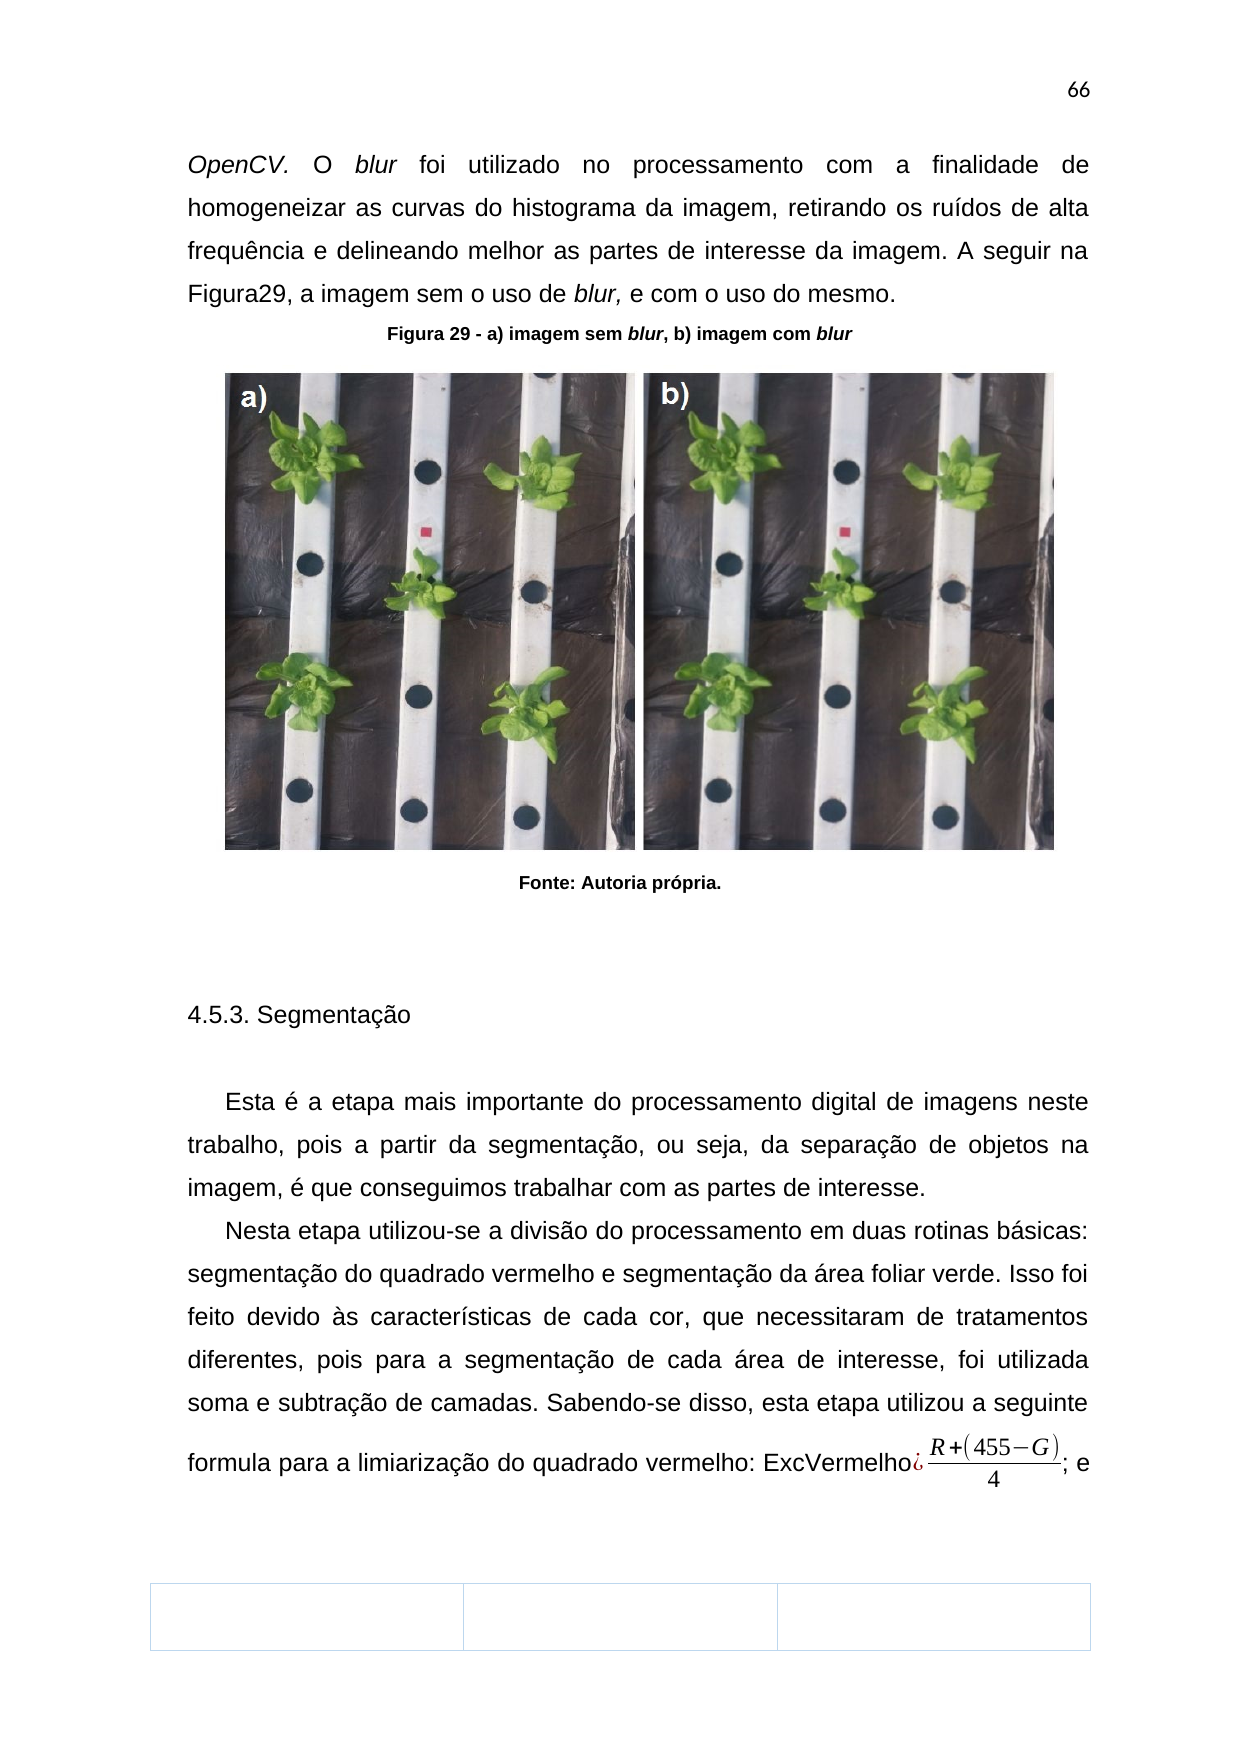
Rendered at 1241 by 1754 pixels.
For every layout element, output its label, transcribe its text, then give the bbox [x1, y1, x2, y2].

text Esta é a etapa mais importante do processamento digital de imagens neste trabalho, pois a partir da segmentação, ou seja, da separação de objetos na imagem, é que conseguimos trabalhar com as partes de interesse. [187, 1087, 1090, 1202]
picture [216, 365, 1062, 858]
text Figura 29 - a) imagem sem blur, b) imagem com blur [150, 322, 1090, 344]
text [187, 150, 1090, 308]
text Fonte: Autoria própria. [150, 872, 1090, 893]
text 4.5.3. Segmentação [187, 1000, 1090, 1029]
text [187, 1216, 1090, 1493]
